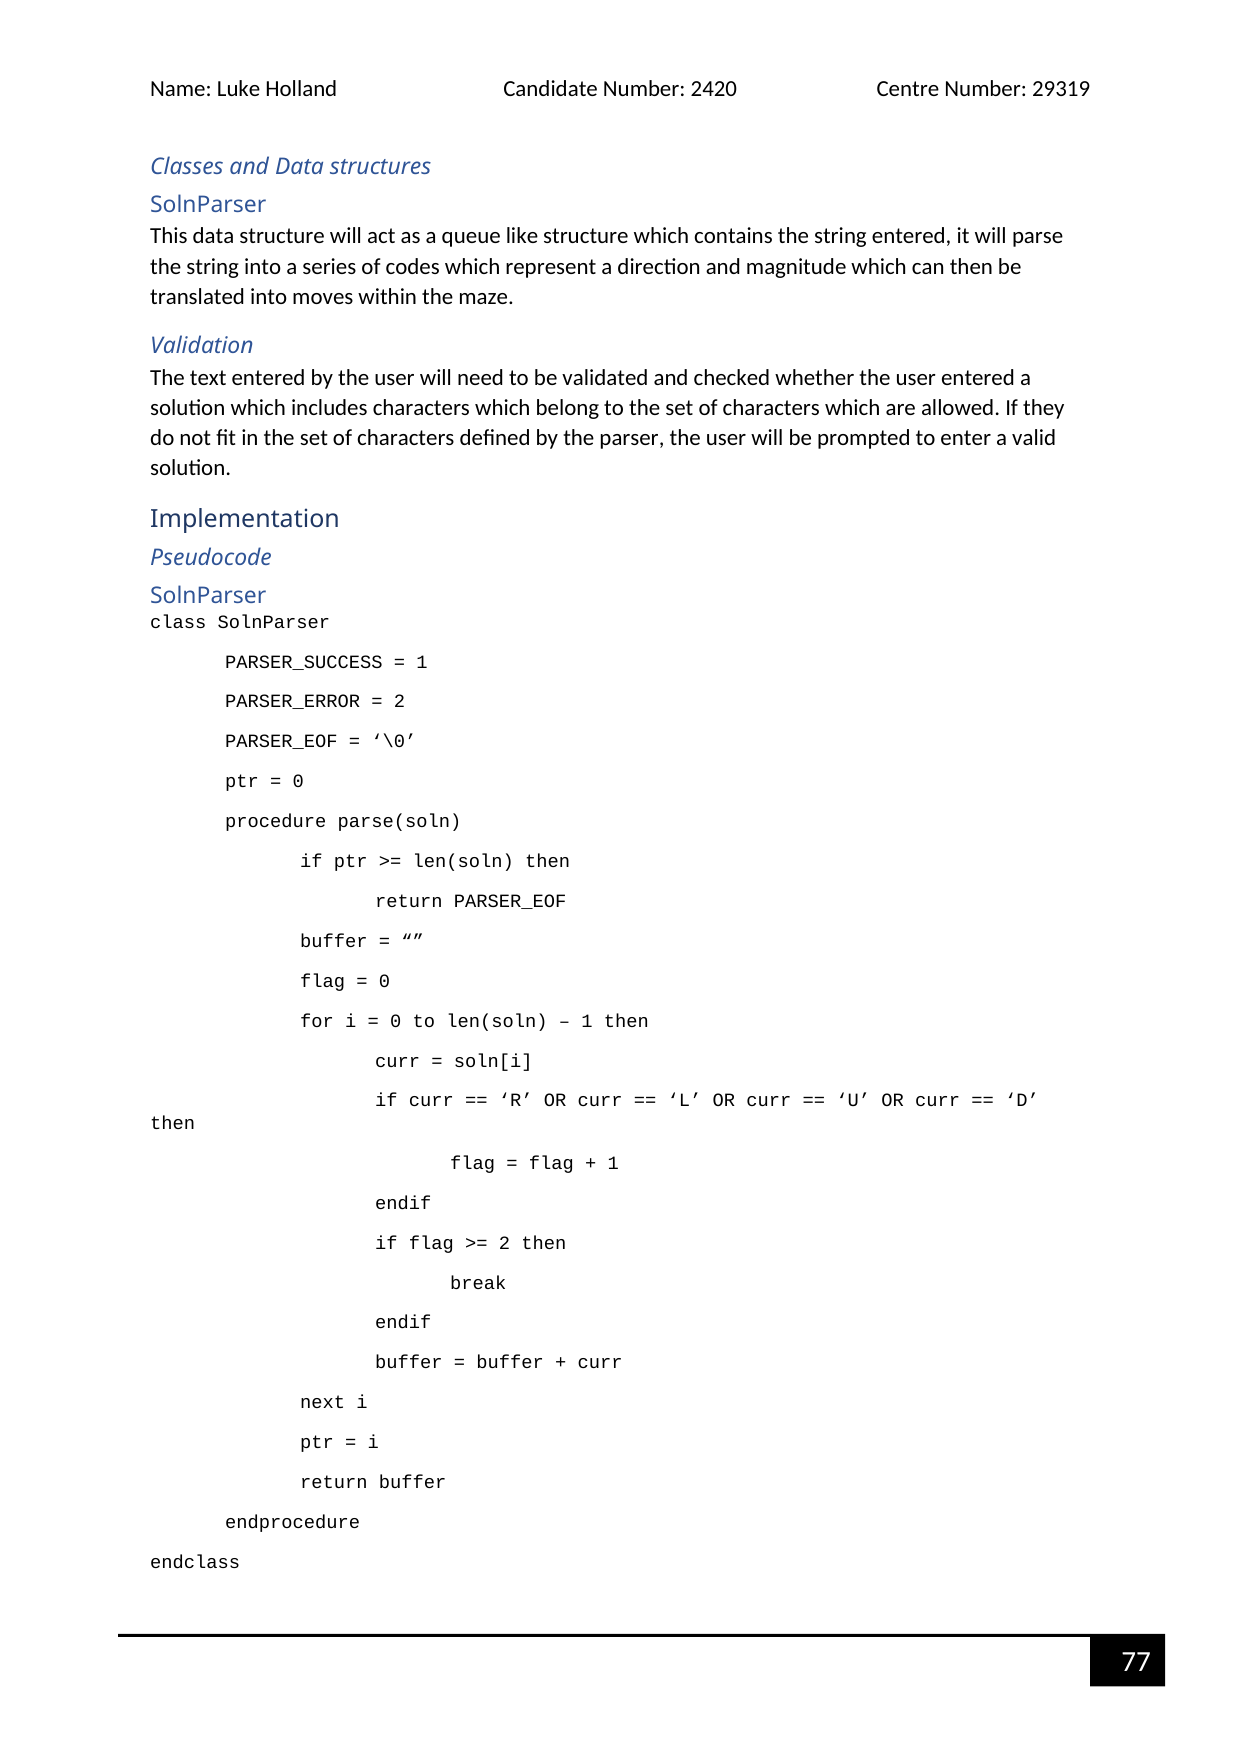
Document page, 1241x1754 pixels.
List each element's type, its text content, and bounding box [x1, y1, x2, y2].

text ptr = i [150, 1433, 1090, 1454]
text if curr == ‘R’ OR curr == ‘L’ OR curr == ‘U’ OR curr == ‘D’ then [150, 1091, 1090, 1135]
text class SolnParser [150, 613, 1090, 634]
text PARSER_EOF = ‘\0’ [150, 732, 1090, 753]
text break [150, 1273, 1090, 1295]
text endif [150, 1313, 1090, 1334]
text endclass [150, 1553, 1090, 1574]
text ptr = 0 [150, 772, 1090, 793]
text This data structure will act as a queue like structure which contains the string entered, it will parse the string into a series of codes which represent a direction and magnitude which can then be translated into moves within the maze. [150, 222, 1090, 310]
text PARSER_SUCCESS = 1 [150, 652, 1090, 674]
text if flag >= 2 then [150, 1233, 1090, 1255]
text next i [150, 1393, 1090, 1414]
subtitle Classes and Data structures [150, 150, 1090, 181]
text procedure parse(soln) [150, 812, 1090, 833]
subtitle SolnParser [150, 579, 1090, 610]
text if ptr >= len(soln) then [150, 852, 1090, 873]
text endif [150, 1194, 1090, 1215]
text buffer = “” [150, 932, 1090, 953]
subtitle SolnParser [150, 188, 1090, 219]
text return PARSER_EOF [150, 892, 1090, 913]
text for i = 0 to len(soln) – 1 then [150, 1011, 1090, 1033]
text PARSER_ERROR = 2 [150, 692, 1090, 713]
subtitle Pseudocode [150, 541, 1090, 572]
text flag = flag + 1 [150, 1154, 1090, 1175]
text flag = 0 [150, 972, 1090, 993]
text buffer = buffer + curr [150, 1353, 1090, 1374]
text endprocedure [150, 1513, 1090, 1534]
text The text entered by the user will need to be validated and checked whether the user entered a solution which includes characters which belong to the set of characters which are allowed. If they do not fit in the set of characters defined by the parser, the user will be prompted to enter a valid solution. [150, 363, 1090, 481]
text return buffer [150, 1473, 1090, 1494]
subtitle Implementation [150, 500, 1090, 534]
subtitle Validation [150, 329, 1090, 360]
text curr = soln[i] [150, 1051, 1090, 1073]
